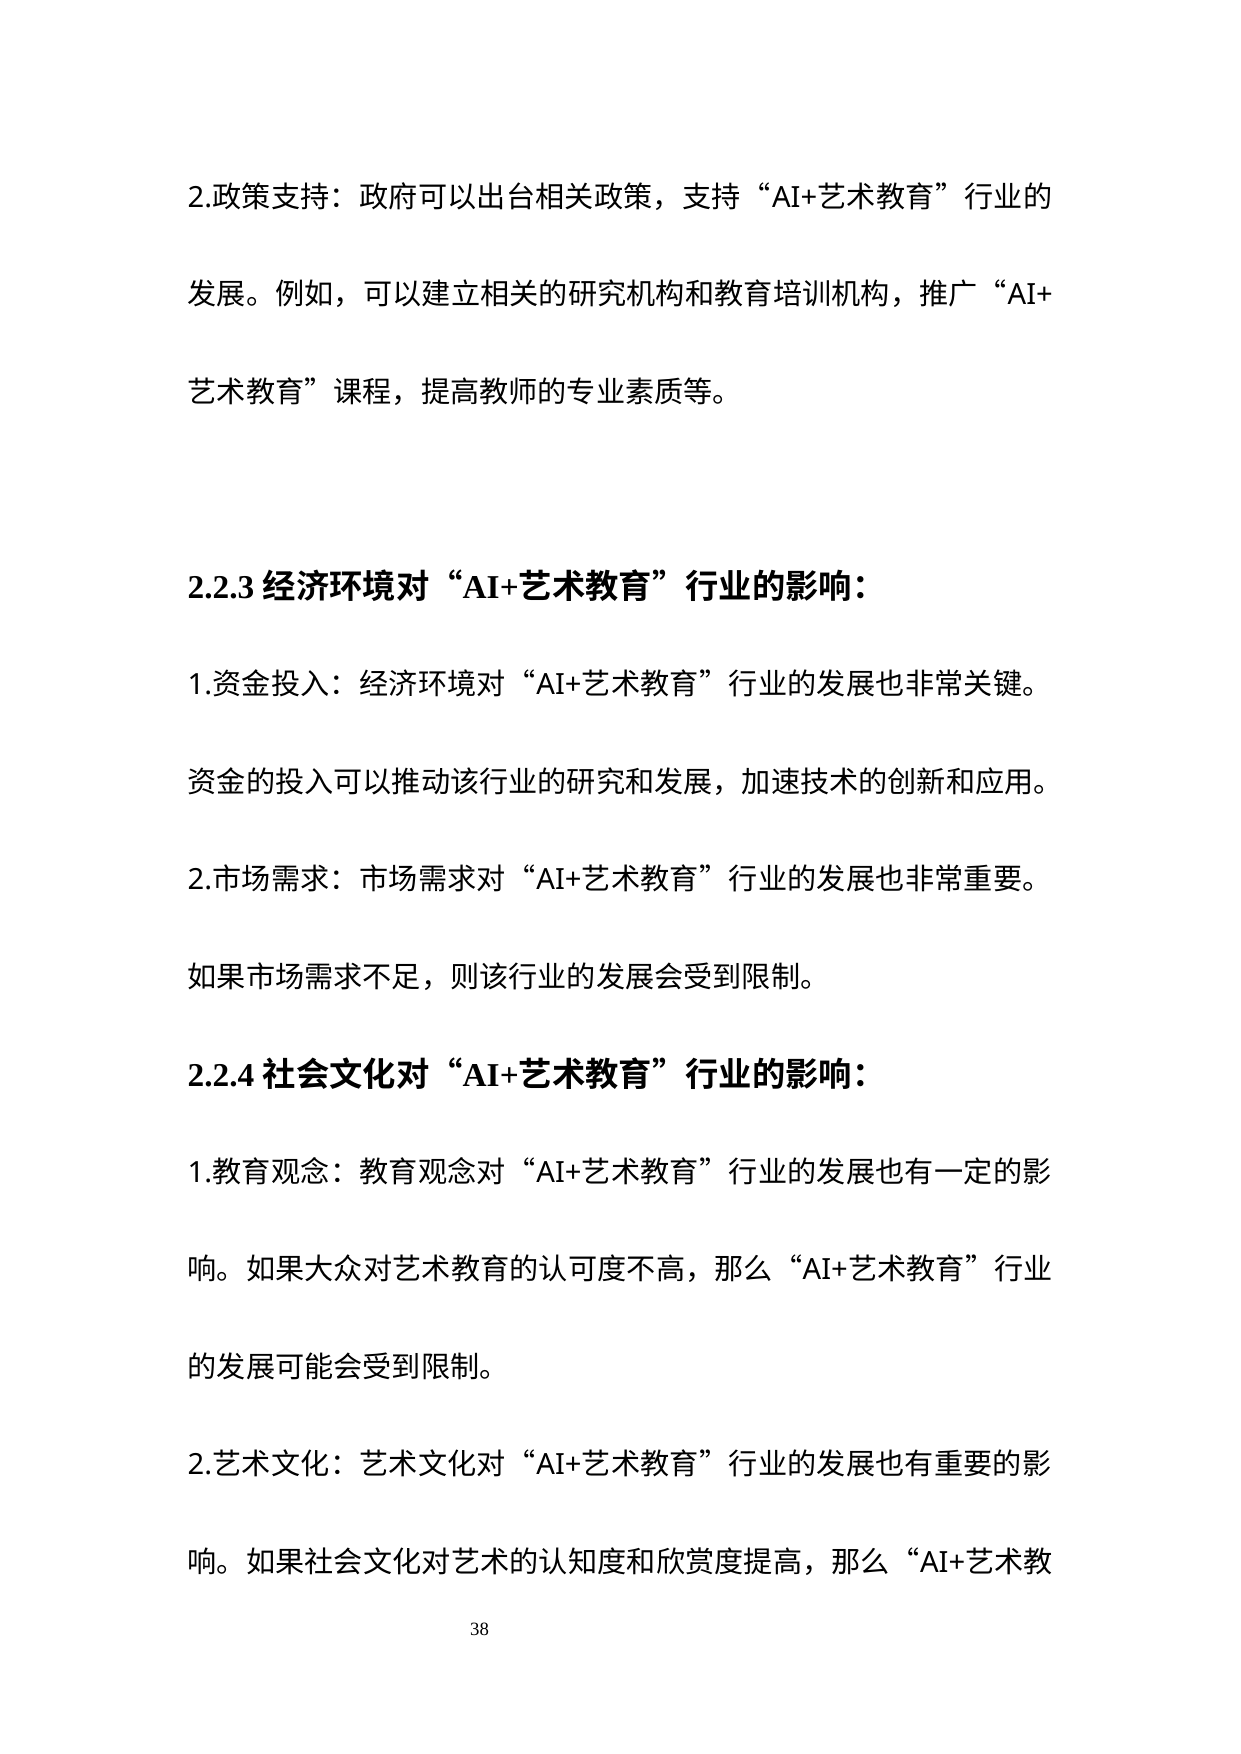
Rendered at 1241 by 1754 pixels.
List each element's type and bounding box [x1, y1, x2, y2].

text [187, 162, 1053, 1592]
